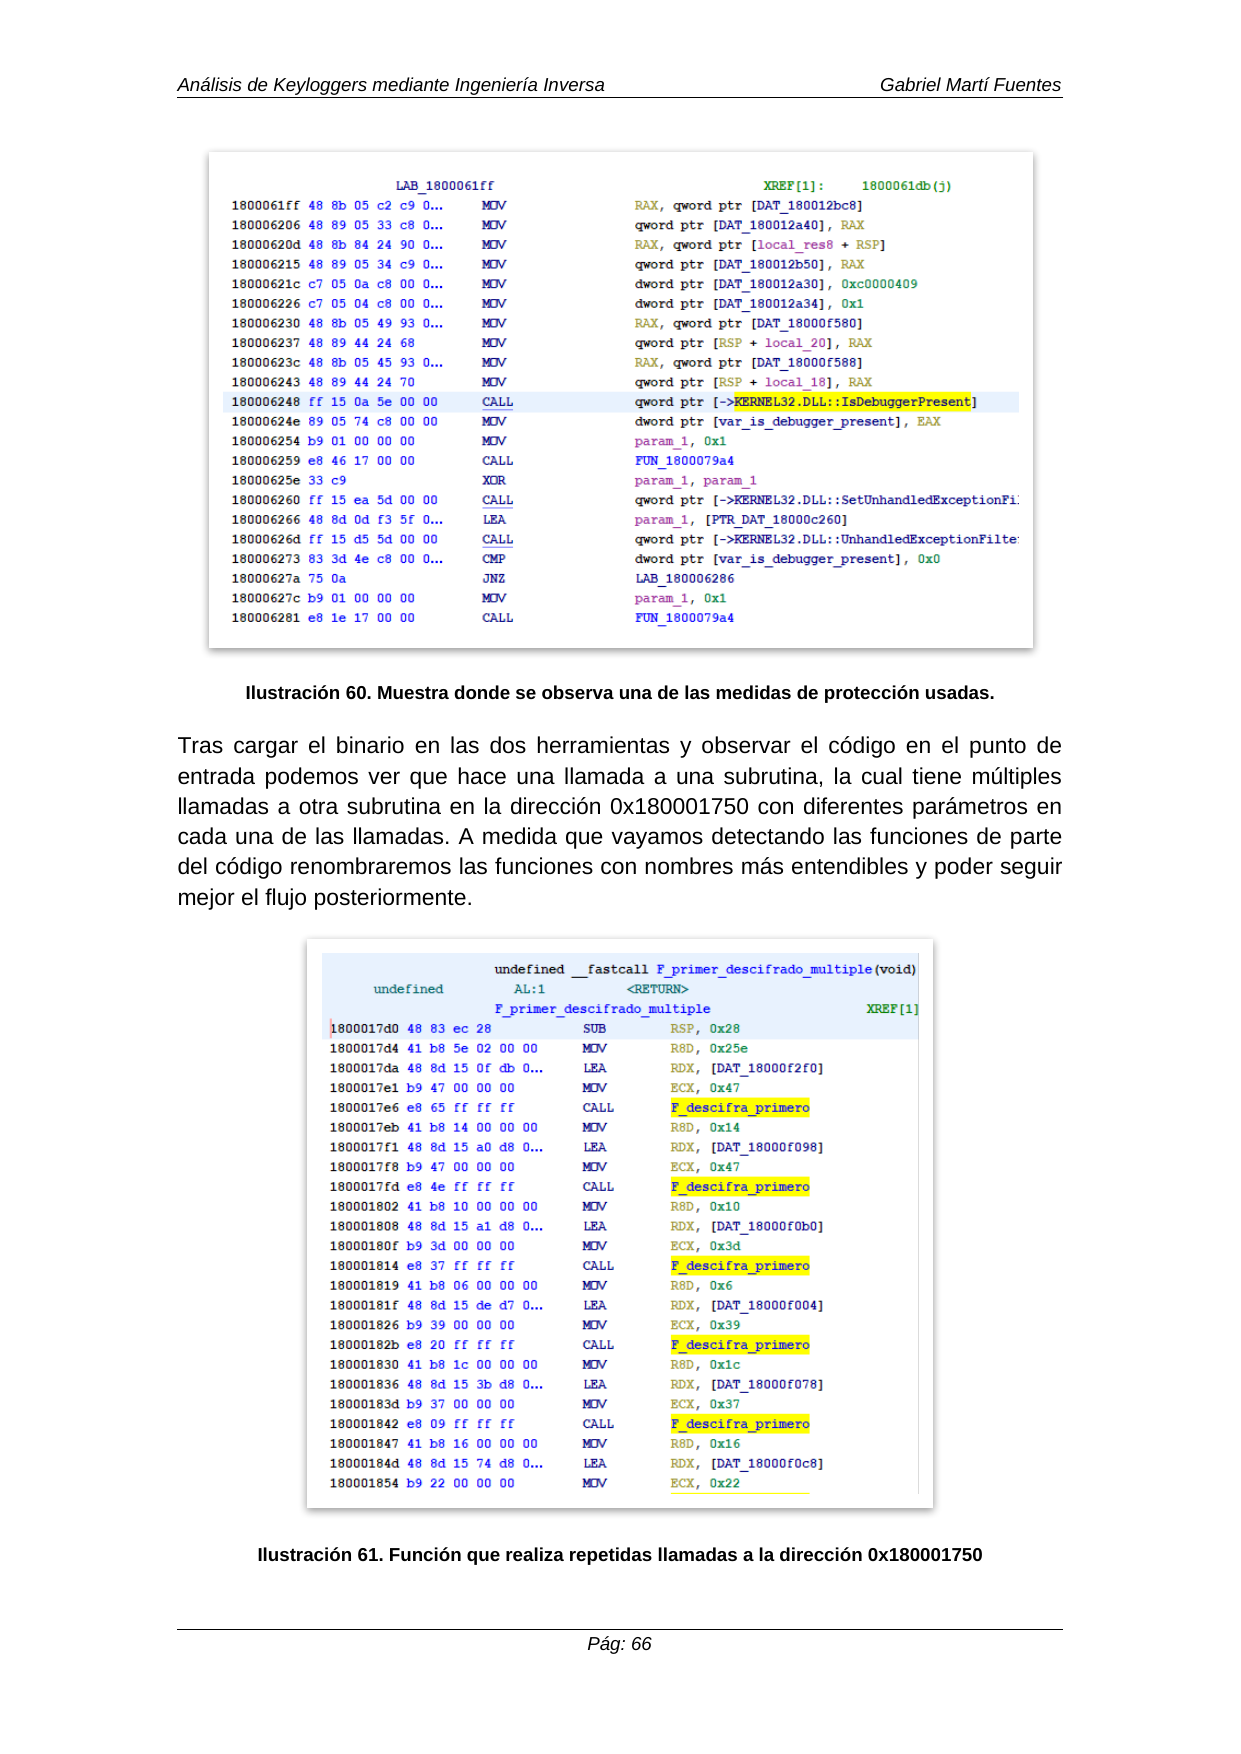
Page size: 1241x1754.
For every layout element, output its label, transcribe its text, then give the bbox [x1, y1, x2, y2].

text Tras cargar el binario en las dos herramientas y observar el código en el punto de entrada podemos ver que hace una llamada a una subrutina, la cual tiene múltiples llamadas a otra subrutina en la dirección 0x180001750 con diferentes parámetros en cada una de las llamadas. A medida que vayamos detectando las funciones de parte del código renombraremos las funciones con nombres más entendibles y poder seguir mejor el flujo posteriormente. [177, 732, 1063, 910]
picture [322, 953, 919, 1494]
text Ilustración 61. Función que realiza repetidas llamadas a la dirección 0x180001750 [177, 1544, 1063, 1565]
text Ilustración 60. Muestra donde se observa una de las medidas de protección usadas. [177, 682, 1063, 703]
picture [223, 166, 1019, 633]
